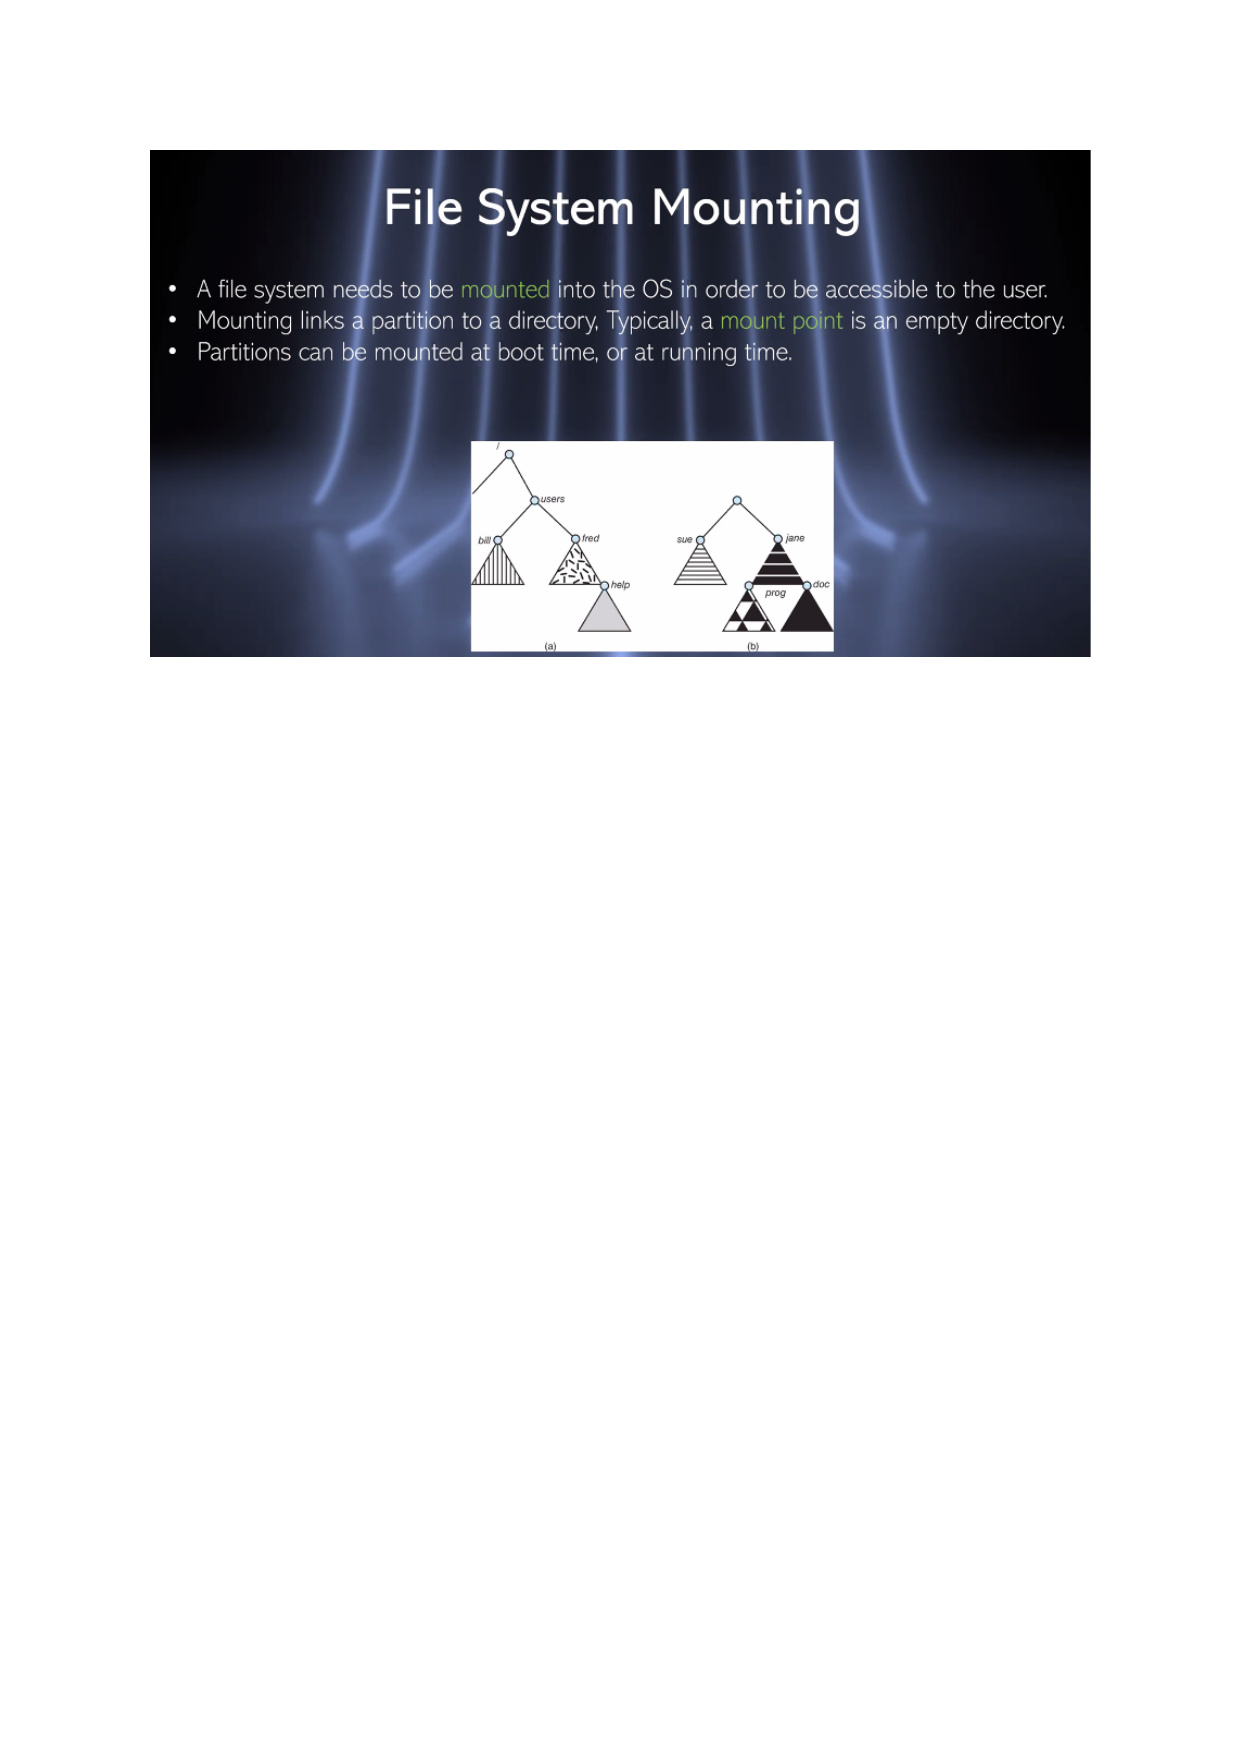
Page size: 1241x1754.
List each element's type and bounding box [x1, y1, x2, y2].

picture [150, 150, 1091, 657]
